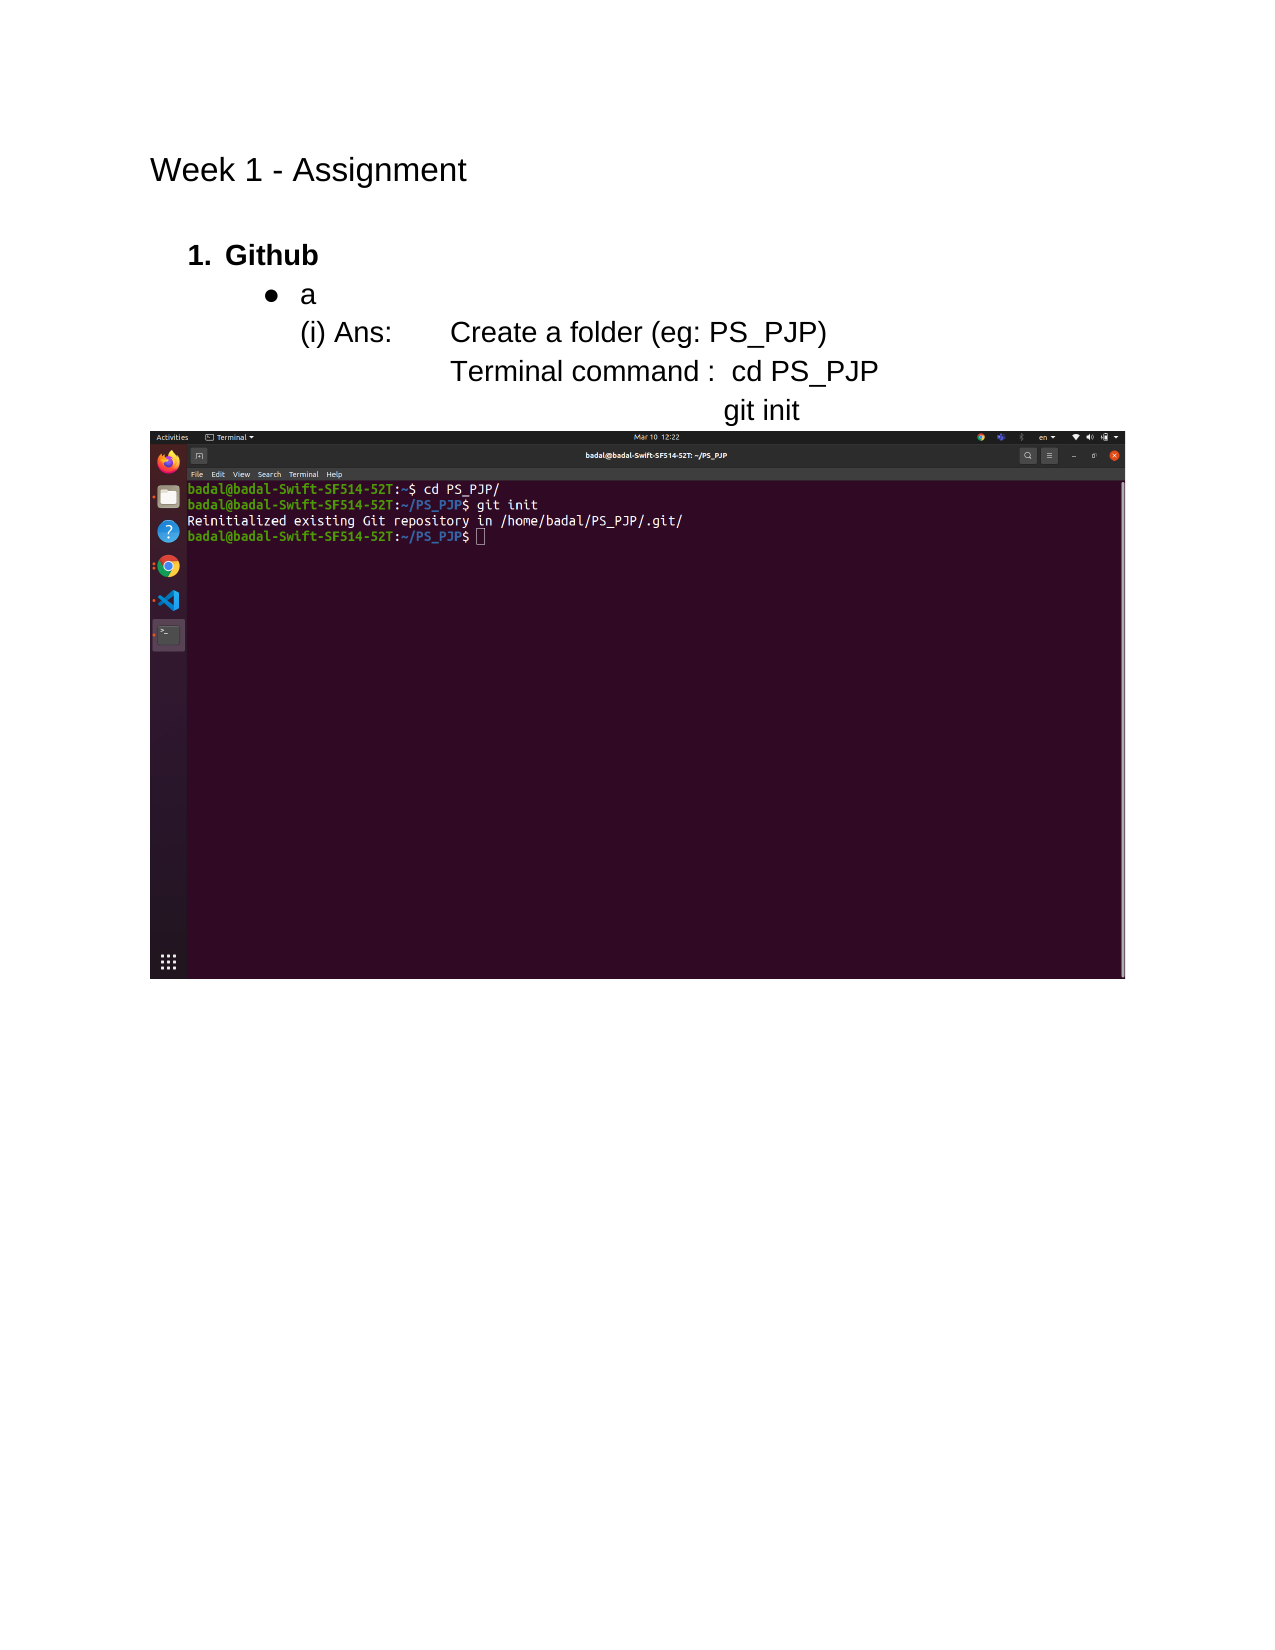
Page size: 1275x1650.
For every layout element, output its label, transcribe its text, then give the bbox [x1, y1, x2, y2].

text Terminal command : cd PS_PJP [300, 354, 1125, 387]
list a [262, 277, 1125, 310]
picture [150, 431, 1125, 979]
text (i) Ans: Create a folder (eg: PS_PJP) [300, 315, 1125, 349]
text git init [300, 392, 1125, 426]
text Week 1 - Assignment [150, 150, 1125, 188]
list Github [187, 238, 1125, 272]
